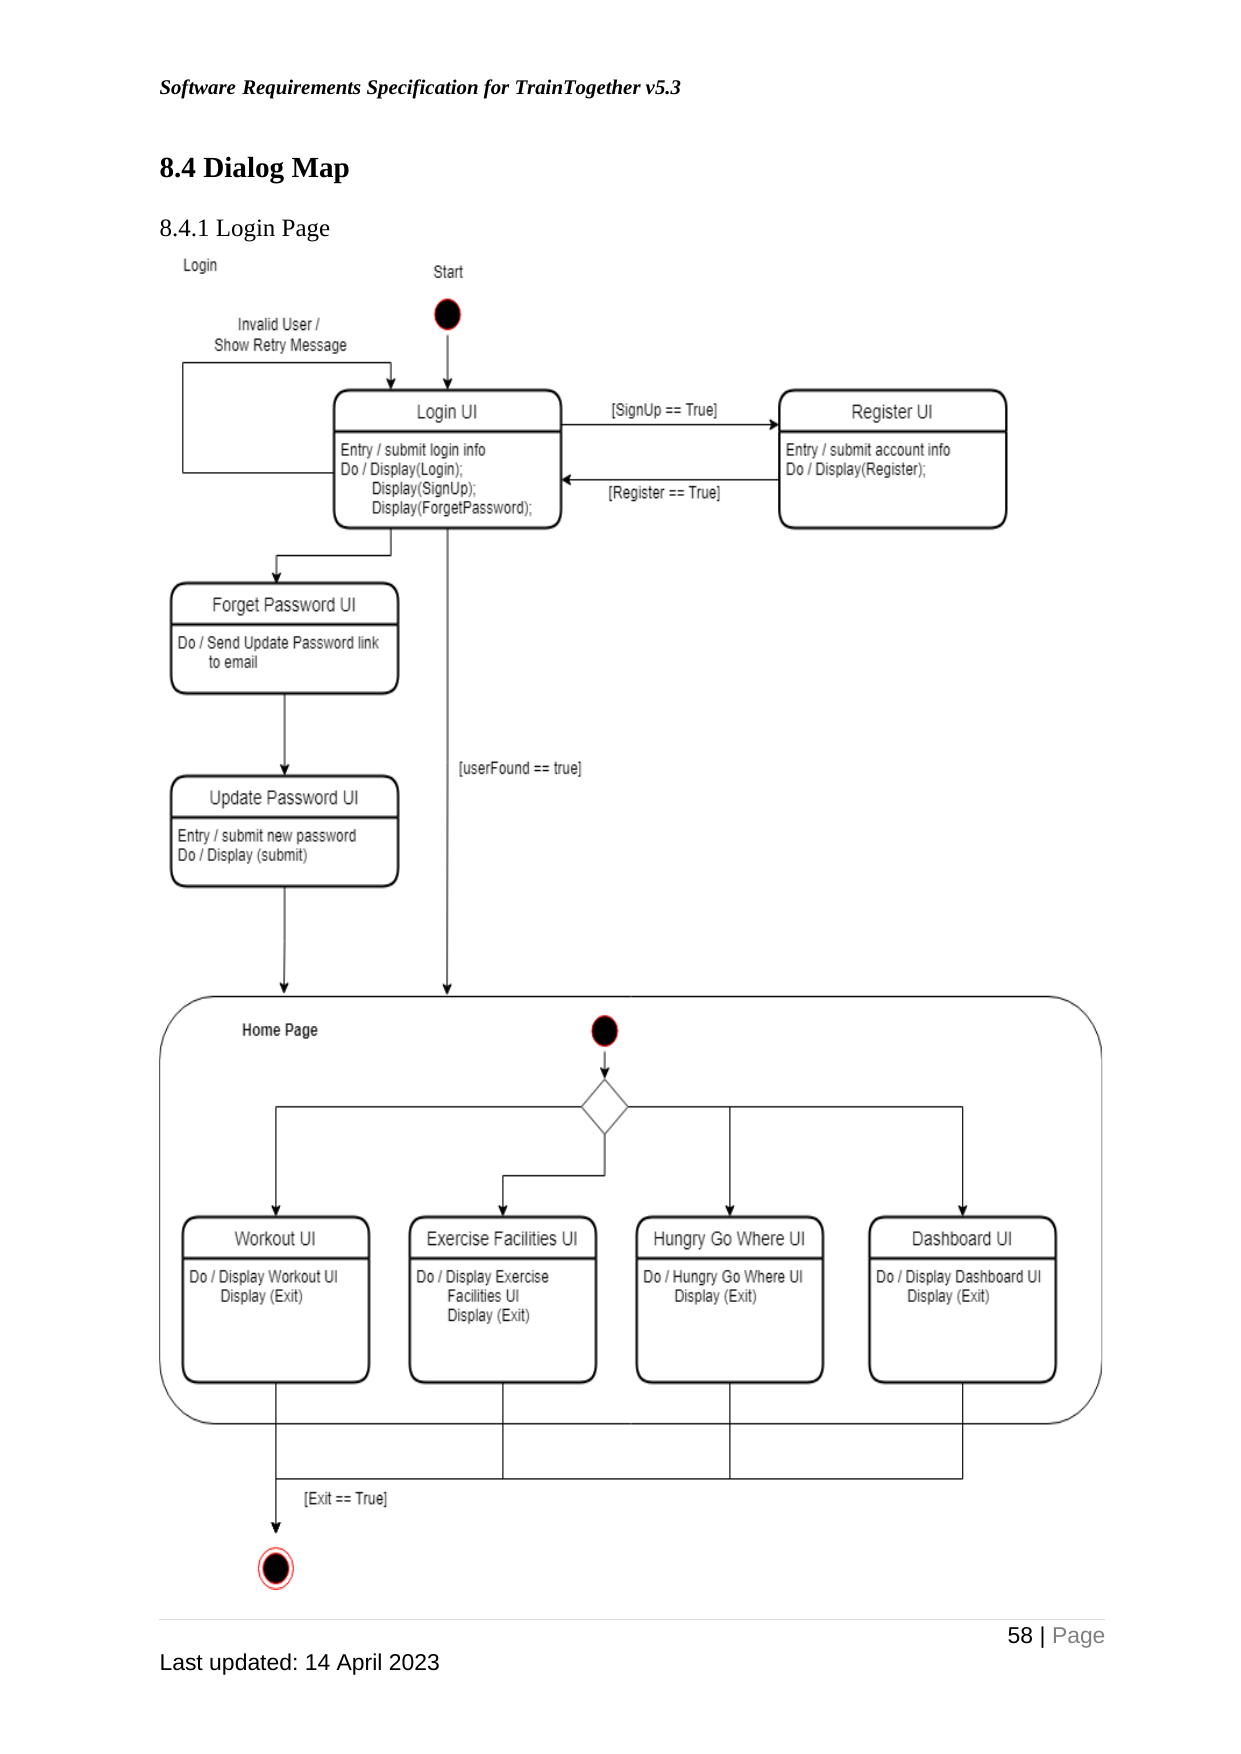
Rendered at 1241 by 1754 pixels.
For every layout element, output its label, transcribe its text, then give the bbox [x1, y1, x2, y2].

text 8.4.1 Login Page [159, 213, 1105, 241]
subtitle 8.4 Dialog Map [159, 150, 1105, 183]
picture [159, 245, 1103, 1590]
